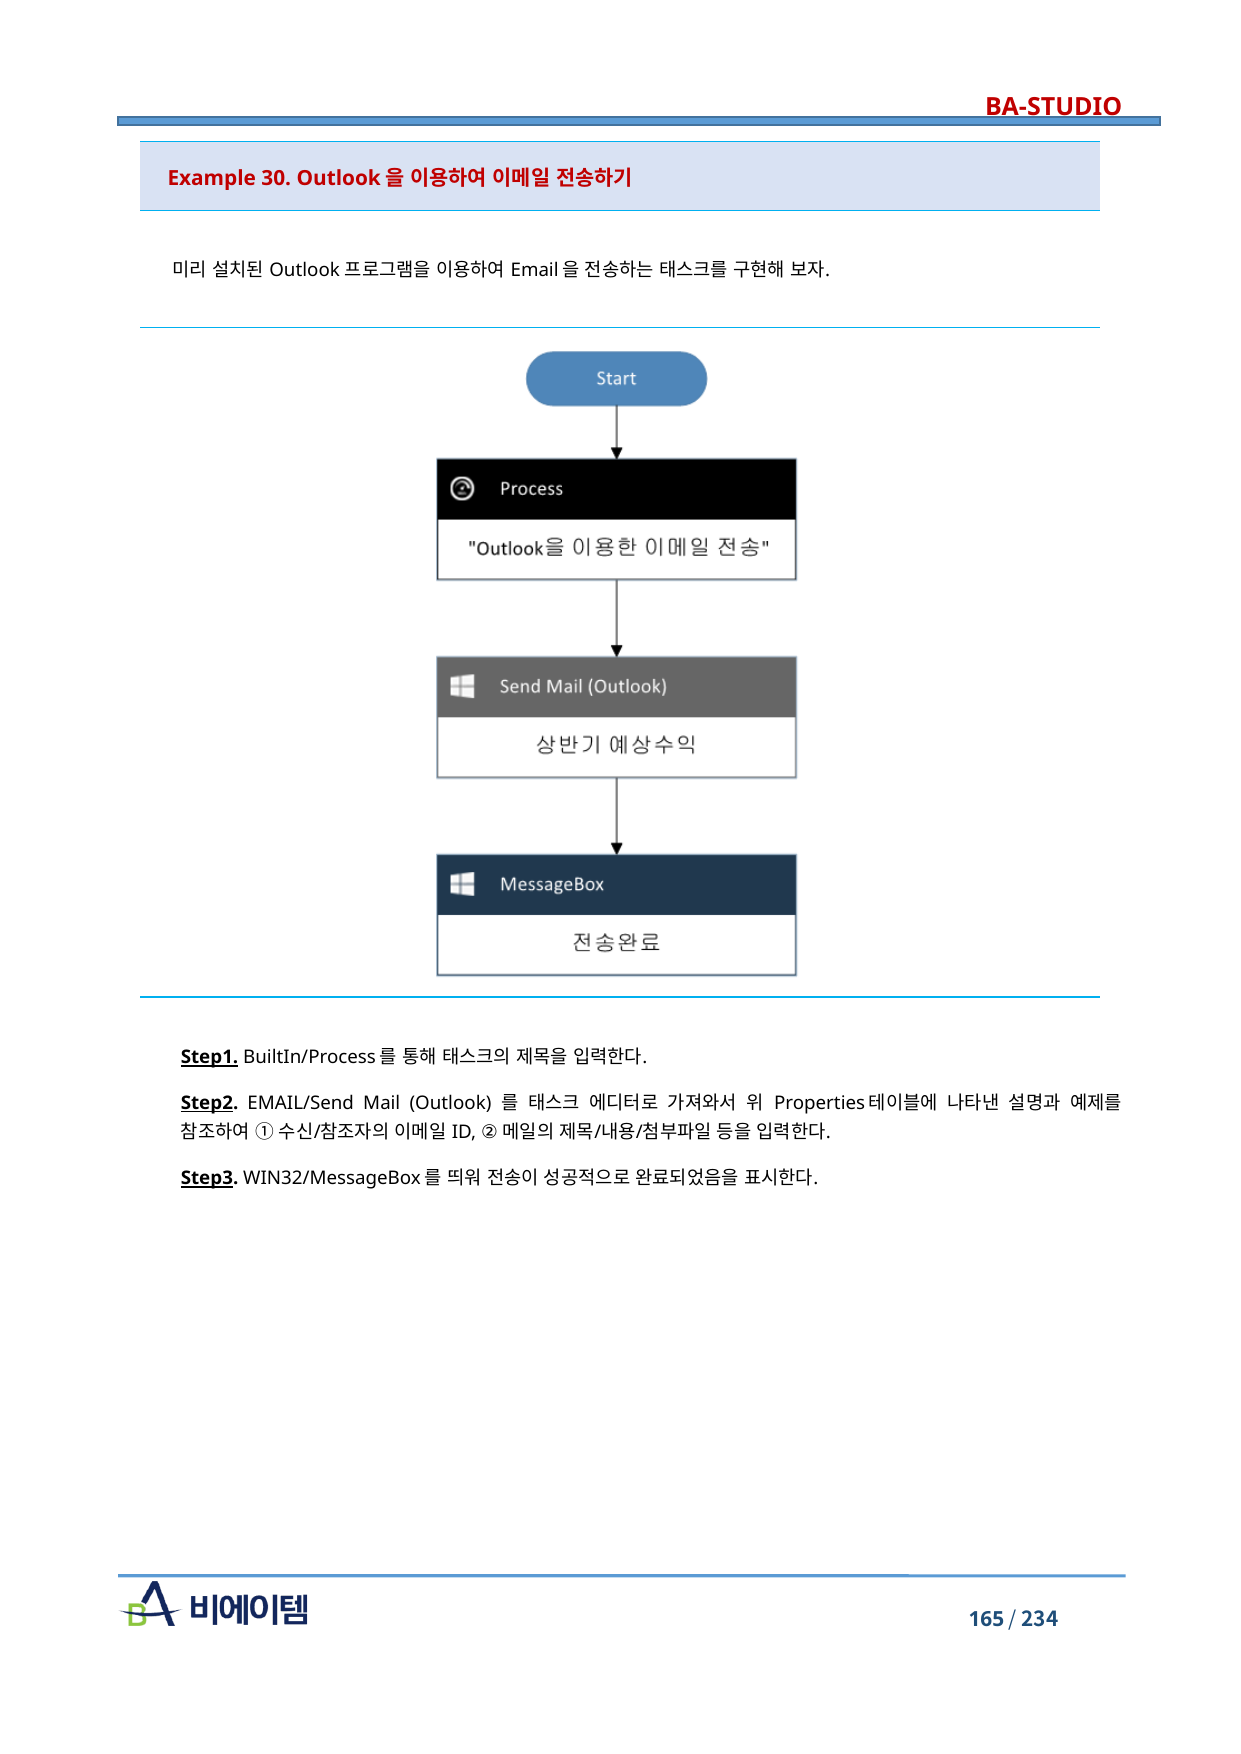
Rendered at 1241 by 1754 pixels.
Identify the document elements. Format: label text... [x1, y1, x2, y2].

picture [425, 331, 816, 993]
text Step2. EMAIL/Send Mail (Outlook) 를 태스크 에디터로 가져와서 위 Properties테이블에 나타낸 설명과 예제를 참조하여 ① 수신/참조자의 이메일 ID, ② 메일의 제목/내용/첨부파일 등을 입력한다. [181, 1088, 1122, 1144]
text Step3. WIN32/MessageBox를 띄워 전송이 성공적으로 완료되었음을 표시한다. [181, 1163, 1122, 1190]
text Step1. BuiltIn/Process를 통해 태스크의 제목을 입력한다. [181, 1042, 1122, 1069]
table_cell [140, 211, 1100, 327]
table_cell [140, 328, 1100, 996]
picture [118, 1581, 308, 1626]
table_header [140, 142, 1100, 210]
